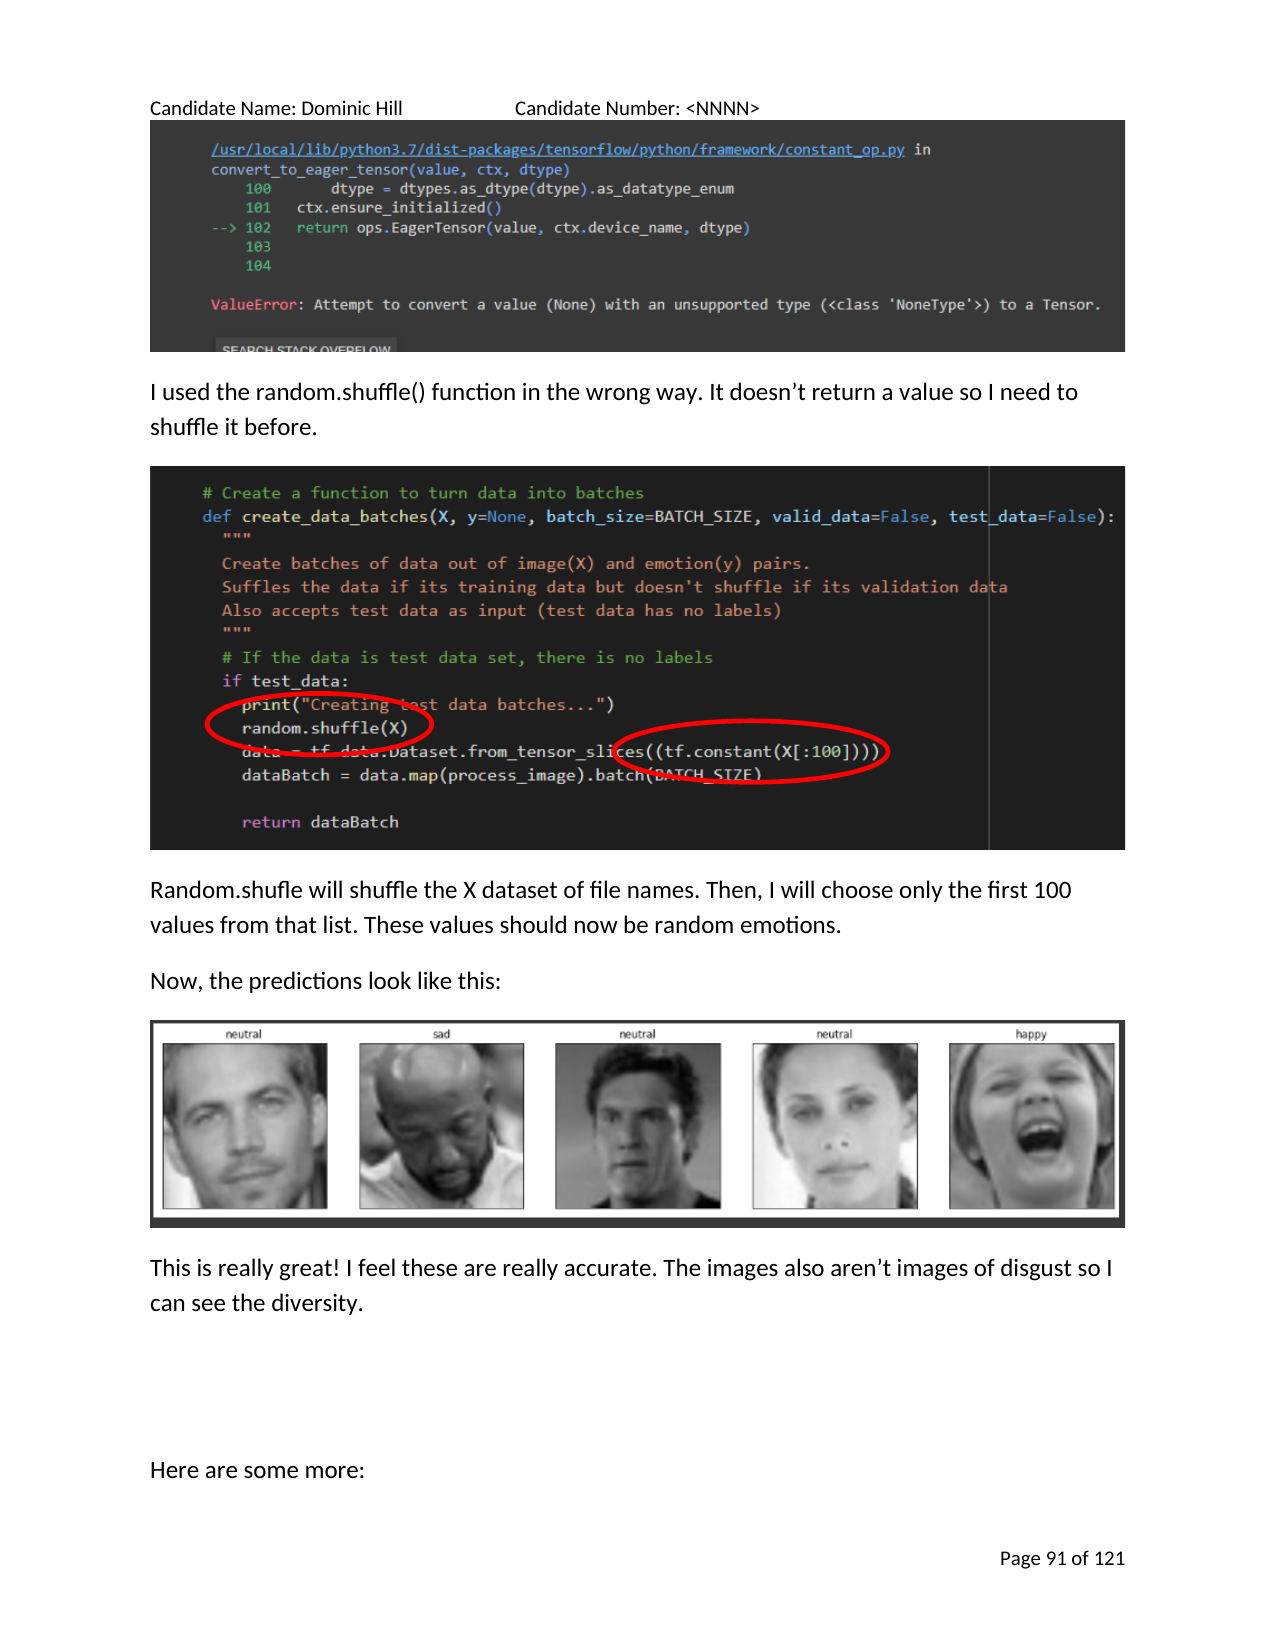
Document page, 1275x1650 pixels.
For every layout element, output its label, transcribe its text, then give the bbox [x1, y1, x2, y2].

picture [150, 466, 1125, 850]
text I used the random.shuffle() function in the wrong way. It doesn’t return a value so I need to shuffle it before. [150, 376, 1125, 441]
text Random.shufle will shuffle the X dataset of file names. Then, I will choose only the first 100 values from that list. These values should now be random emotions. [150, 874, 1125, 939]
text This is really great! I feel these are really accurate. The images also aren’t images of disgust so I can see the diversity. [150, 1252, 1125, 1317]
text Here are some more: [150, 1454, 1125, 1485]
picture [150, 120, 1125, 352]
text Now, the predictions look like this: [150, 965, 1125, 995]
picture [150, 1020, 1125, 1228]
